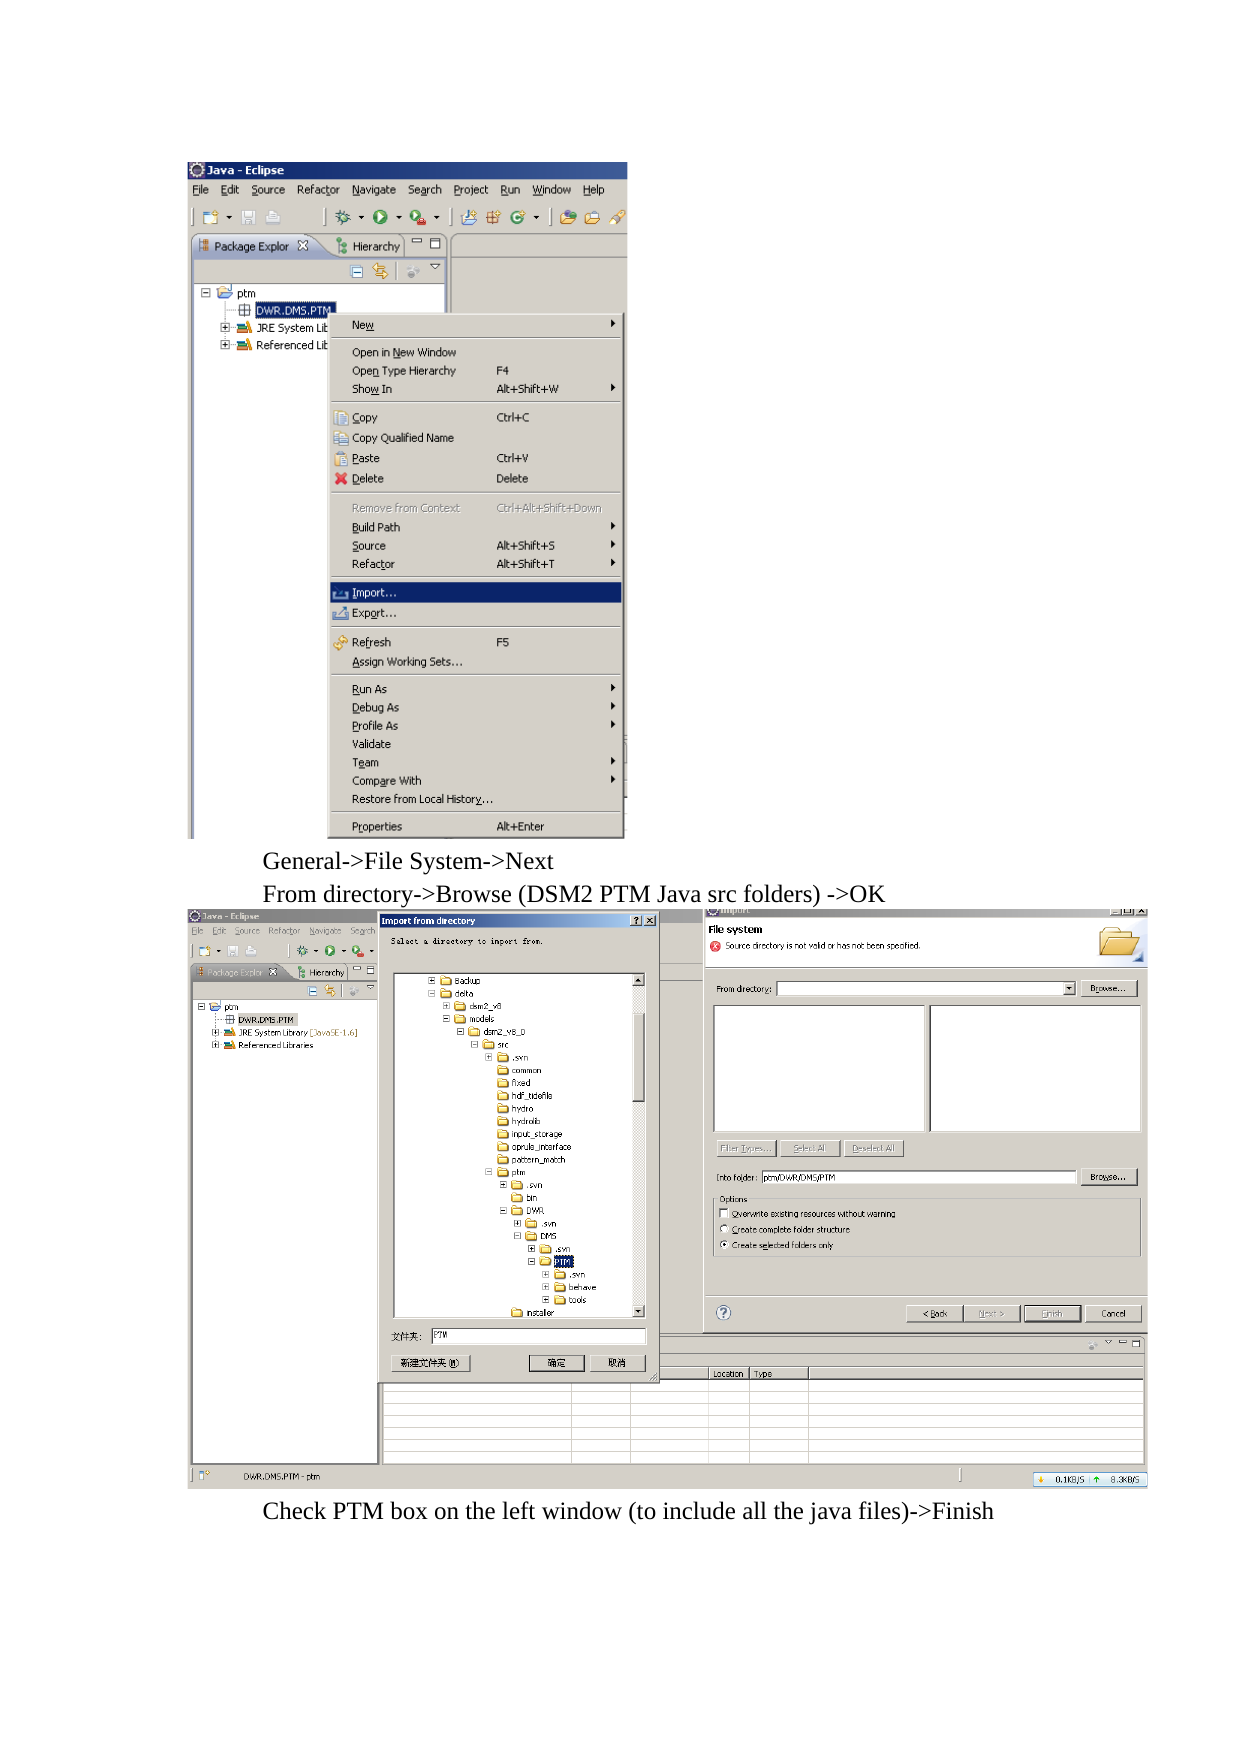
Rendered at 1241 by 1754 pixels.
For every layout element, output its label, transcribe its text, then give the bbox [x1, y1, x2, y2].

picture [187, 162, 628, 839]
text General->File System->Next [262, 844, 1053, 877]
text Check PTM box on the left window (to include all the java files)->Finish [262, 1494, 1053, 1527]
picture [187, 909, 1148, 1489]
text From directory->Browse (DSM2 PTM Java src folders) ->OK [262, 877, 1053, 909]
